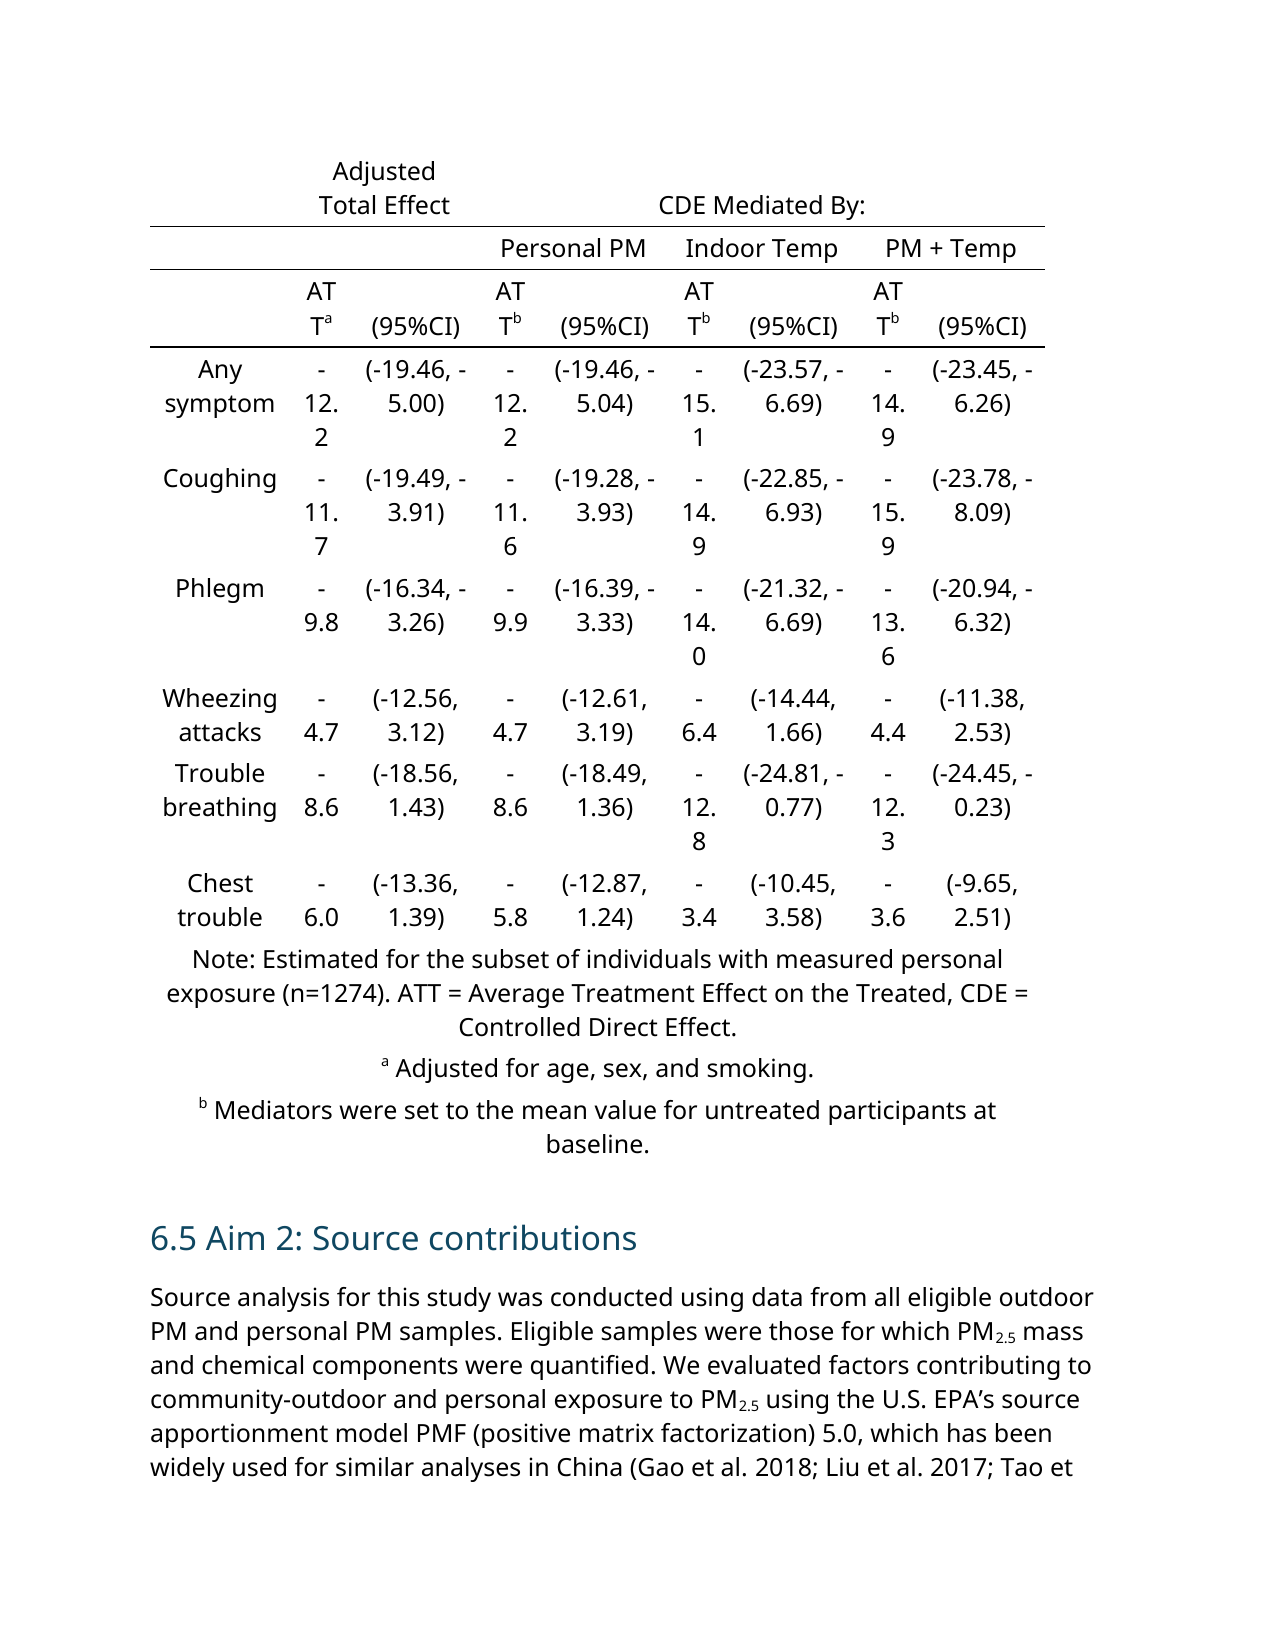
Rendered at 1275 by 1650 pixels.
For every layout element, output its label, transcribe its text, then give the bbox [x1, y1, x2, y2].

subtitle 6.5 Aim 2: Source contributions [150, 1215, 1125, 1261]
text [150, 1279, 1125, 1484]
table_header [139, 150, 1114, 1198]
